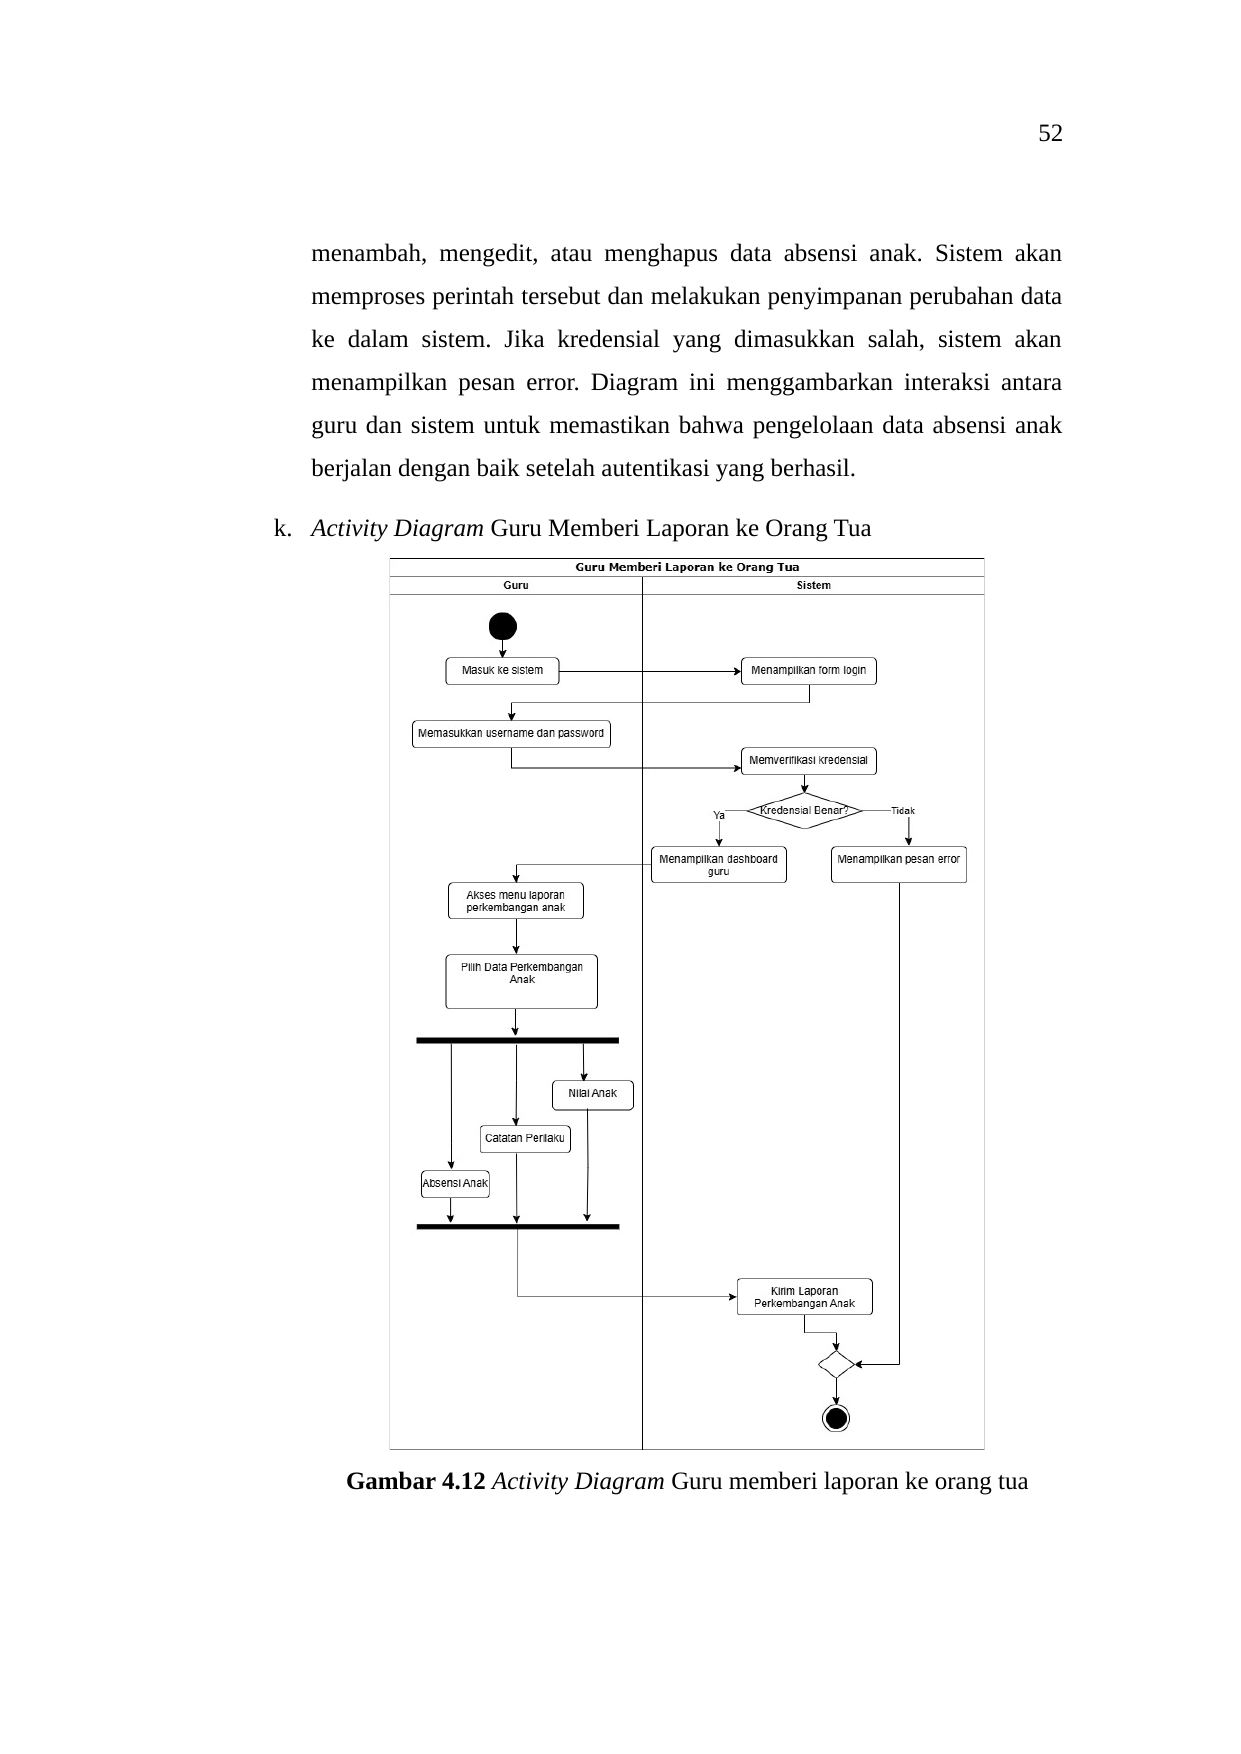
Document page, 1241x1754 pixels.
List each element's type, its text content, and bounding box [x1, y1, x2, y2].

picture [389, 558, 985, 1450]
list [311, 238, 1063, 482]
list Activity Diagram Guru Memberi Laporan ke Orang Tua [274, 513, 1063, 542]
text Gambar 4.12 Activity Diagram Guru memberi laporan ke orang tua [236, 1466, 1063, 1495]
